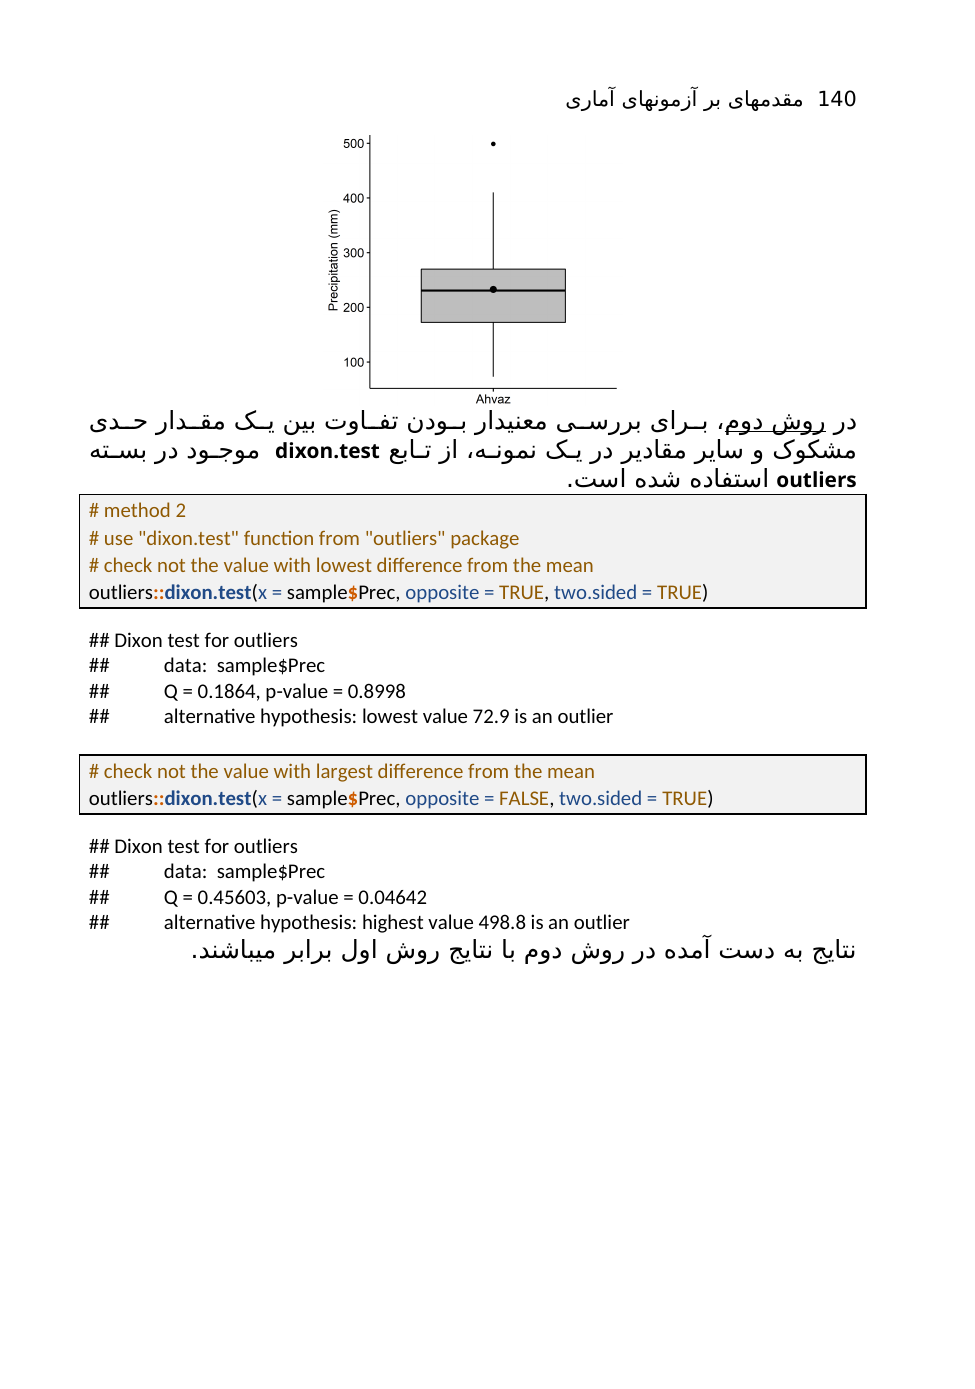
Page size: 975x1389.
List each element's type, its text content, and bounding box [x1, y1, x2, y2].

text نتایج به دست آمده در روش دوم با نتایج روش اول برابر می‏باشند. [89, 935, 857, 964]
text در روش دوم، برای بررسی معنی‏دار بودن تفاوت بین یک مقدار حدی مشکوک و سایر مقادیر در یک نمونه، از تابع dixon.test موجود در بسته outliers استفاده شده است. [89, 406, 857, 494]
picture [322, 135, 623, 406]
text # check not the value with largest difference from the mean outliers::dixon.test(x = sample$Prec, opposite = FALSE, two.sided = TRUE) [80, 756, 865, 813]
text ## Dixon test for outliers ## data: sample$Prec ## Q = 0.1864, p-value = 0.8998 ## alternative hypothesis: lowest value 72.9 is an outlier [89, 627, 857, 729]
text # method 2 # use "dixon.test" function from "outliers" package # check not the value with lowest difference from the mean outliers::dixon.test(x = sample$Prec, opposite = TRUE, two.sided = TRUE) [80, 495, 865, 607]
text ## Dixon test for outliers ## data: sample$Prec ## Q = 0.45603, p-value = 0.04642 ## alternative hypothesis: highest value 498.8 is an outlier [89, 833, 857, 935]
